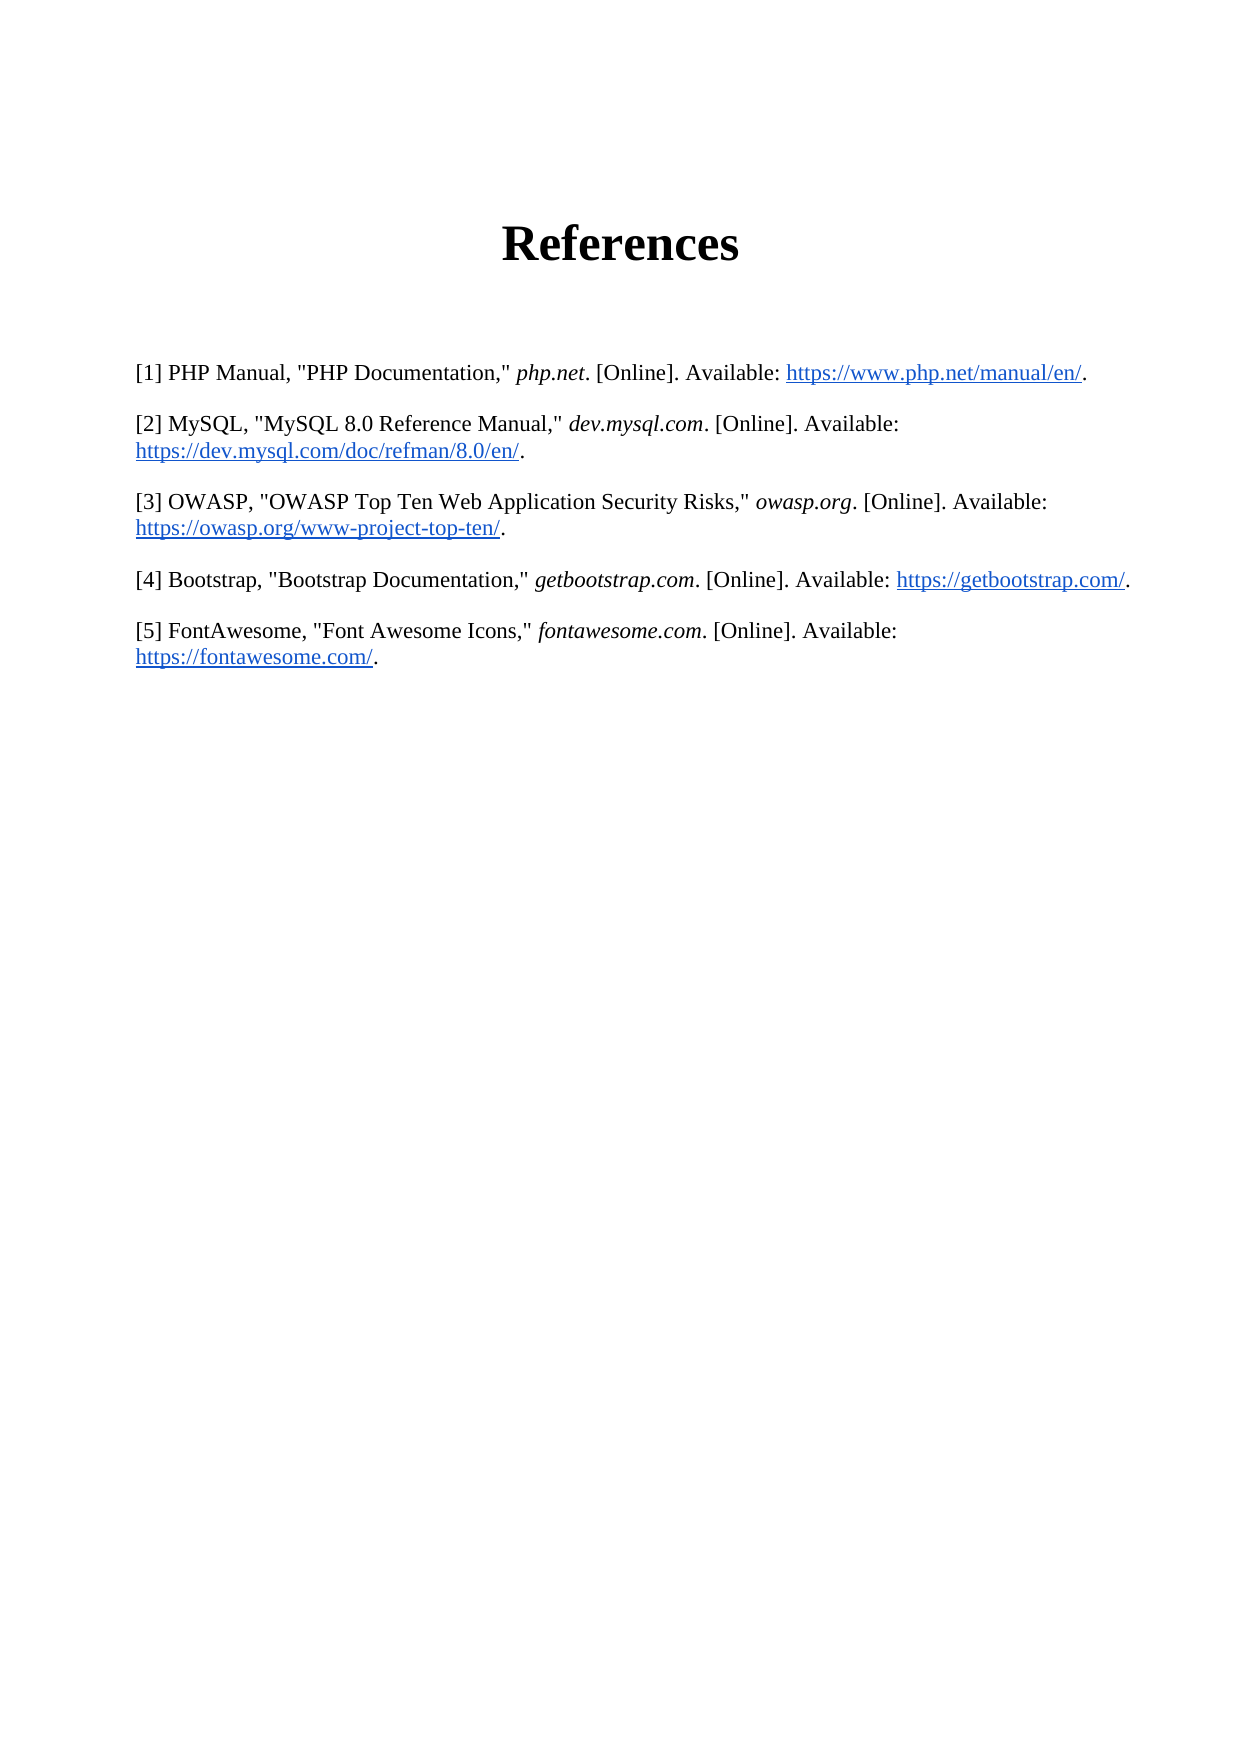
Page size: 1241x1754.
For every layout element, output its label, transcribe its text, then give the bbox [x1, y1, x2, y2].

text [5] FontAwesome, "Font Awesome Icons," fontawesome.com. [Online]. Available: https://fontawesome.com/. [135, 617, 1146, 670]
text [2] MySQL, "MySQL 8.0 Reference Manual," dev.mysql.com. [Online]. Available: https://dev.mysql.com/doc/refman/8.0/en/. [135, 410, 1146, 463]
text [4] Bootstrap, "Bootstrap Documentation," getbootstrap.com. [Online]. Available: https://getbootstrap.com/. [135, 566, 1146, 592]
text [1] PHP Manual, "PHP Documentation," php.net. [Online]. Available: https://www.php.net/manual/en/. [135, 359, 1146, 385]
subtitle References [135, 213, 1105, 271]
text [3] OWASP, "OWASP Top Ten Web Application Security Risks," owasp.org. [Online]. Available: https://owasp.org/www-project-top-ten/. [135, 488, 1146, 541]
